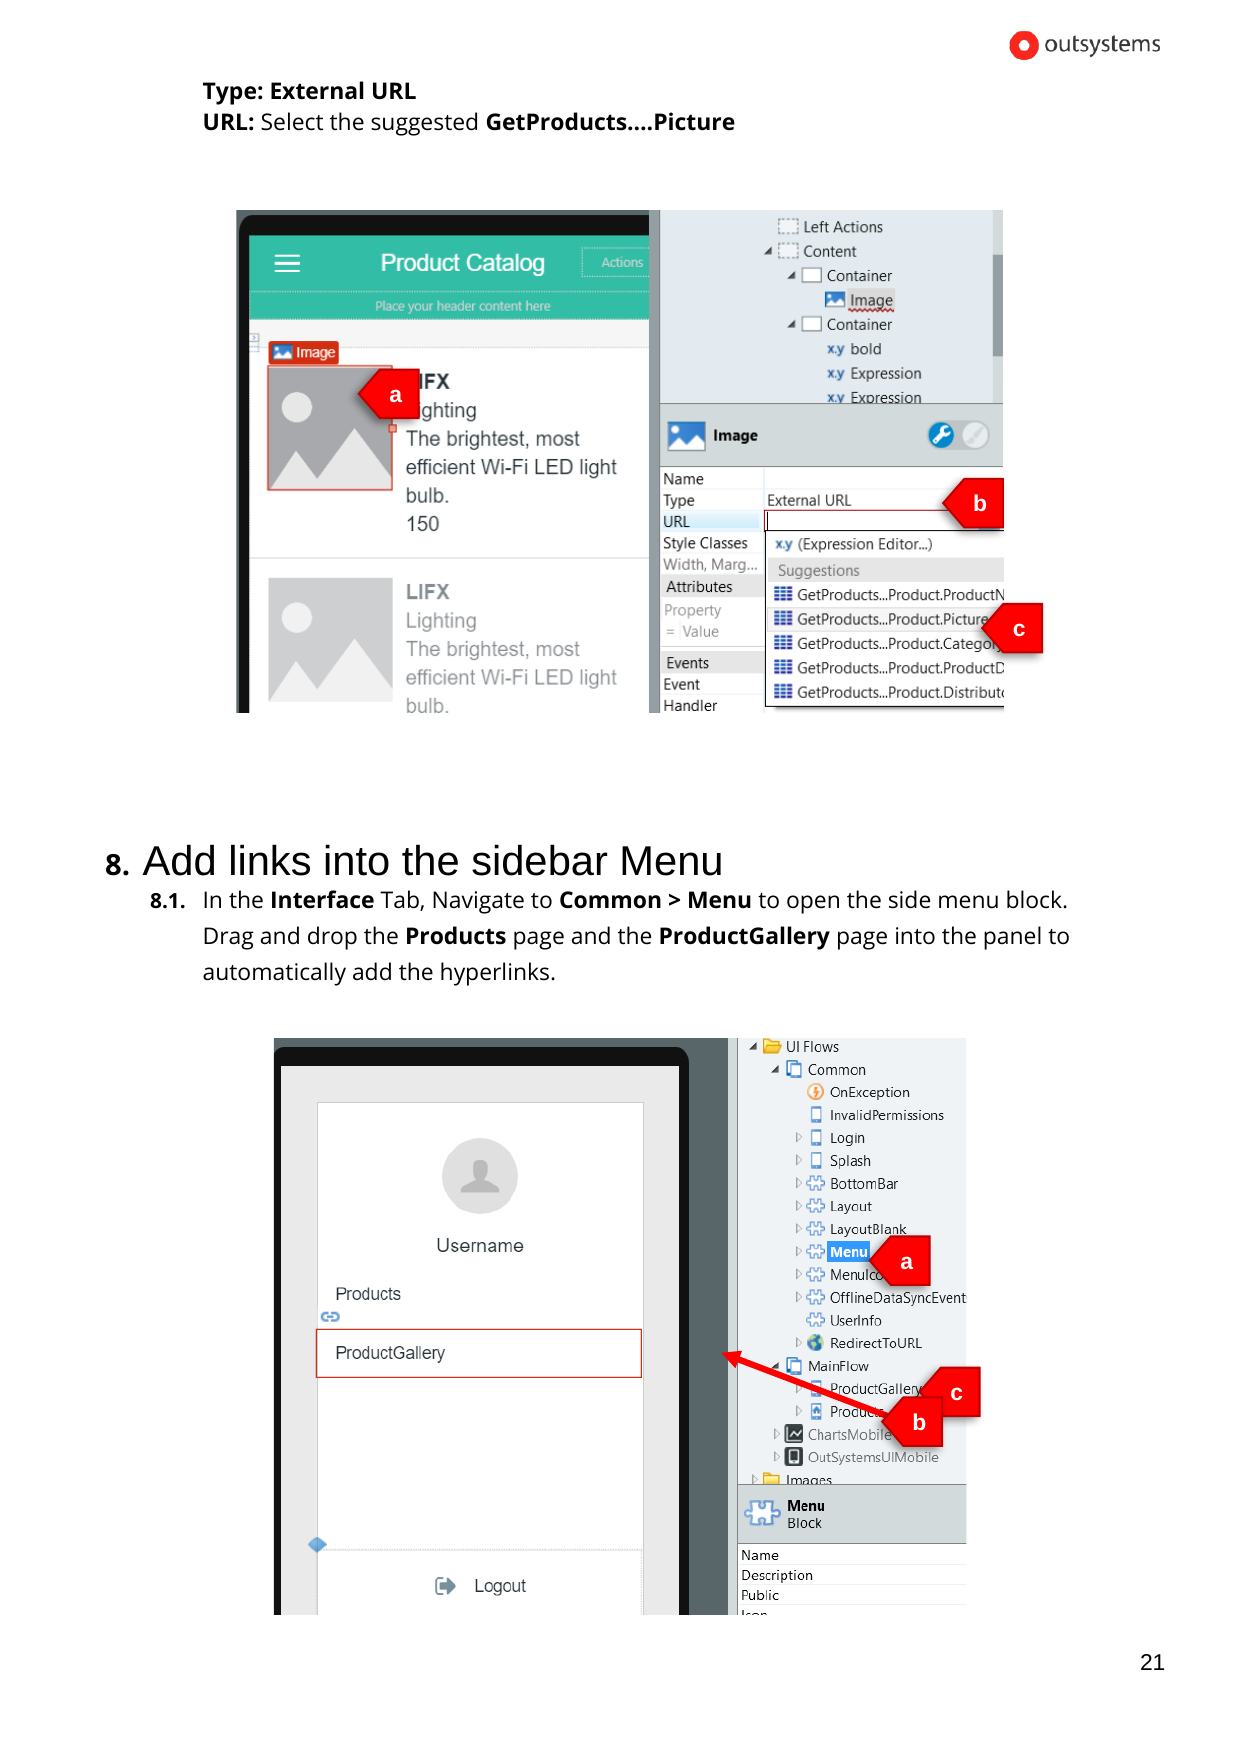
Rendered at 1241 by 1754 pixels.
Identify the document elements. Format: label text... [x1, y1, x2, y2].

picture [1006, 28, 1163, 62]
text Drag and drop the Products page and the ProductGallery page into the panel to automatically add the hyperlinks. [202, 920, 1165, 987]
table_header [75, 200, 1165, 727]
table_header [75, 1028, 1165, 1629]
subtitle Add links into the sidebar Menu [105, 836, 1165, 884]
picture [236, 210, 1004, 713]
list In the Interface Tab, Navigate to Common > Menu to open the side menu block. [150, 884, 1165, 915]
picture [273, 1038, 967, 1615]
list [150, 75, 1165, 164]
